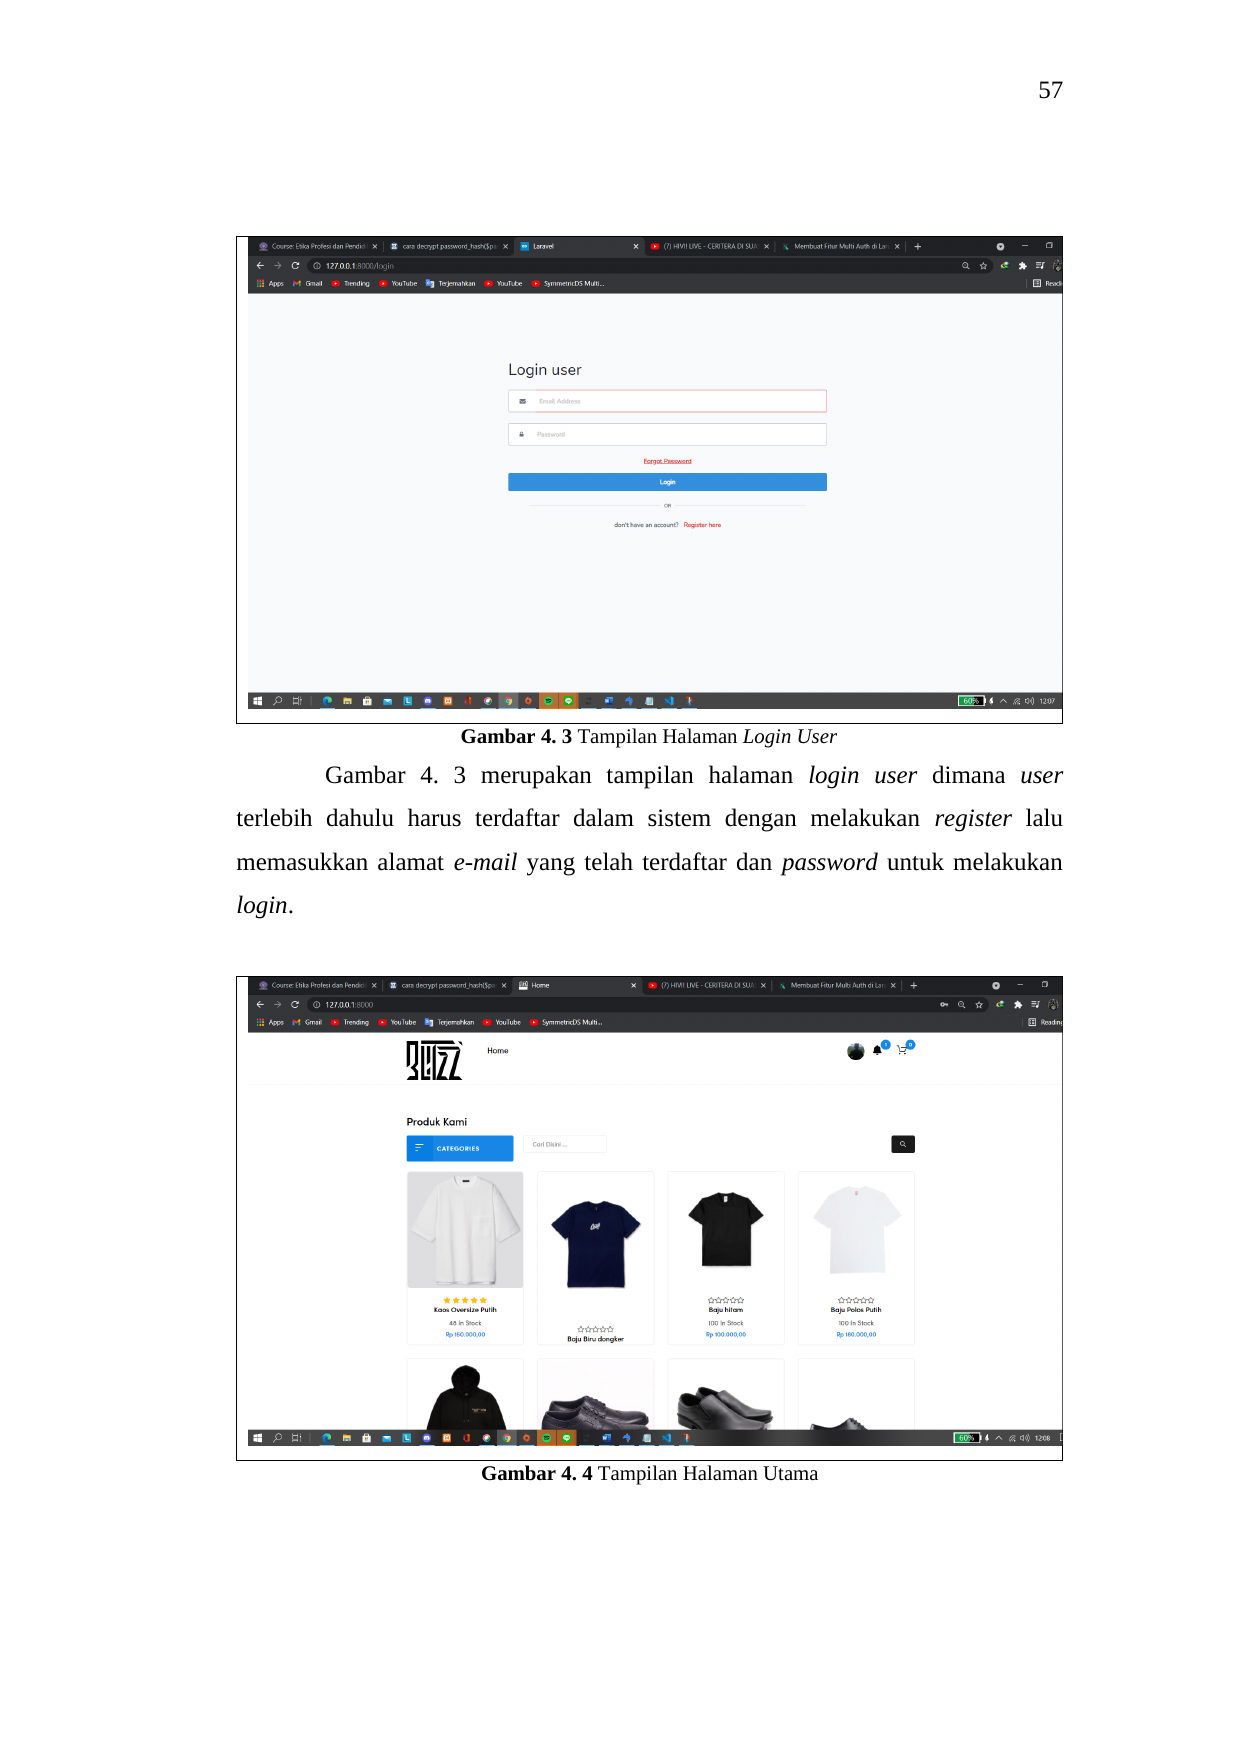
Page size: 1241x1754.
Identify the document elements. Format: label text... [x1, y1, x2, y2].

text Gambar 4. 4 Tampilan Halaman Utama [236, 1461, 1063, 1485]
table_header [237, 237, 1062, 723]
picture [248, 977, 1063, 1446]
table_header [237, 977, 1062, 1460]
picture [248, 237, 1063, 709]
text Gambar 4. 3 merupakan tampilan halaman login user dimana user terlebih dahulu harus terdaftar dalam sistem dengan melakukan register lalu memasukkan alamat e-mail yang telah terdaftar dan password untuk melakukan login. [236, 760, 1063, 918]
text Gambar 4. 3 Tampilan Halaman Login User [236, 724, 1063, 748]
